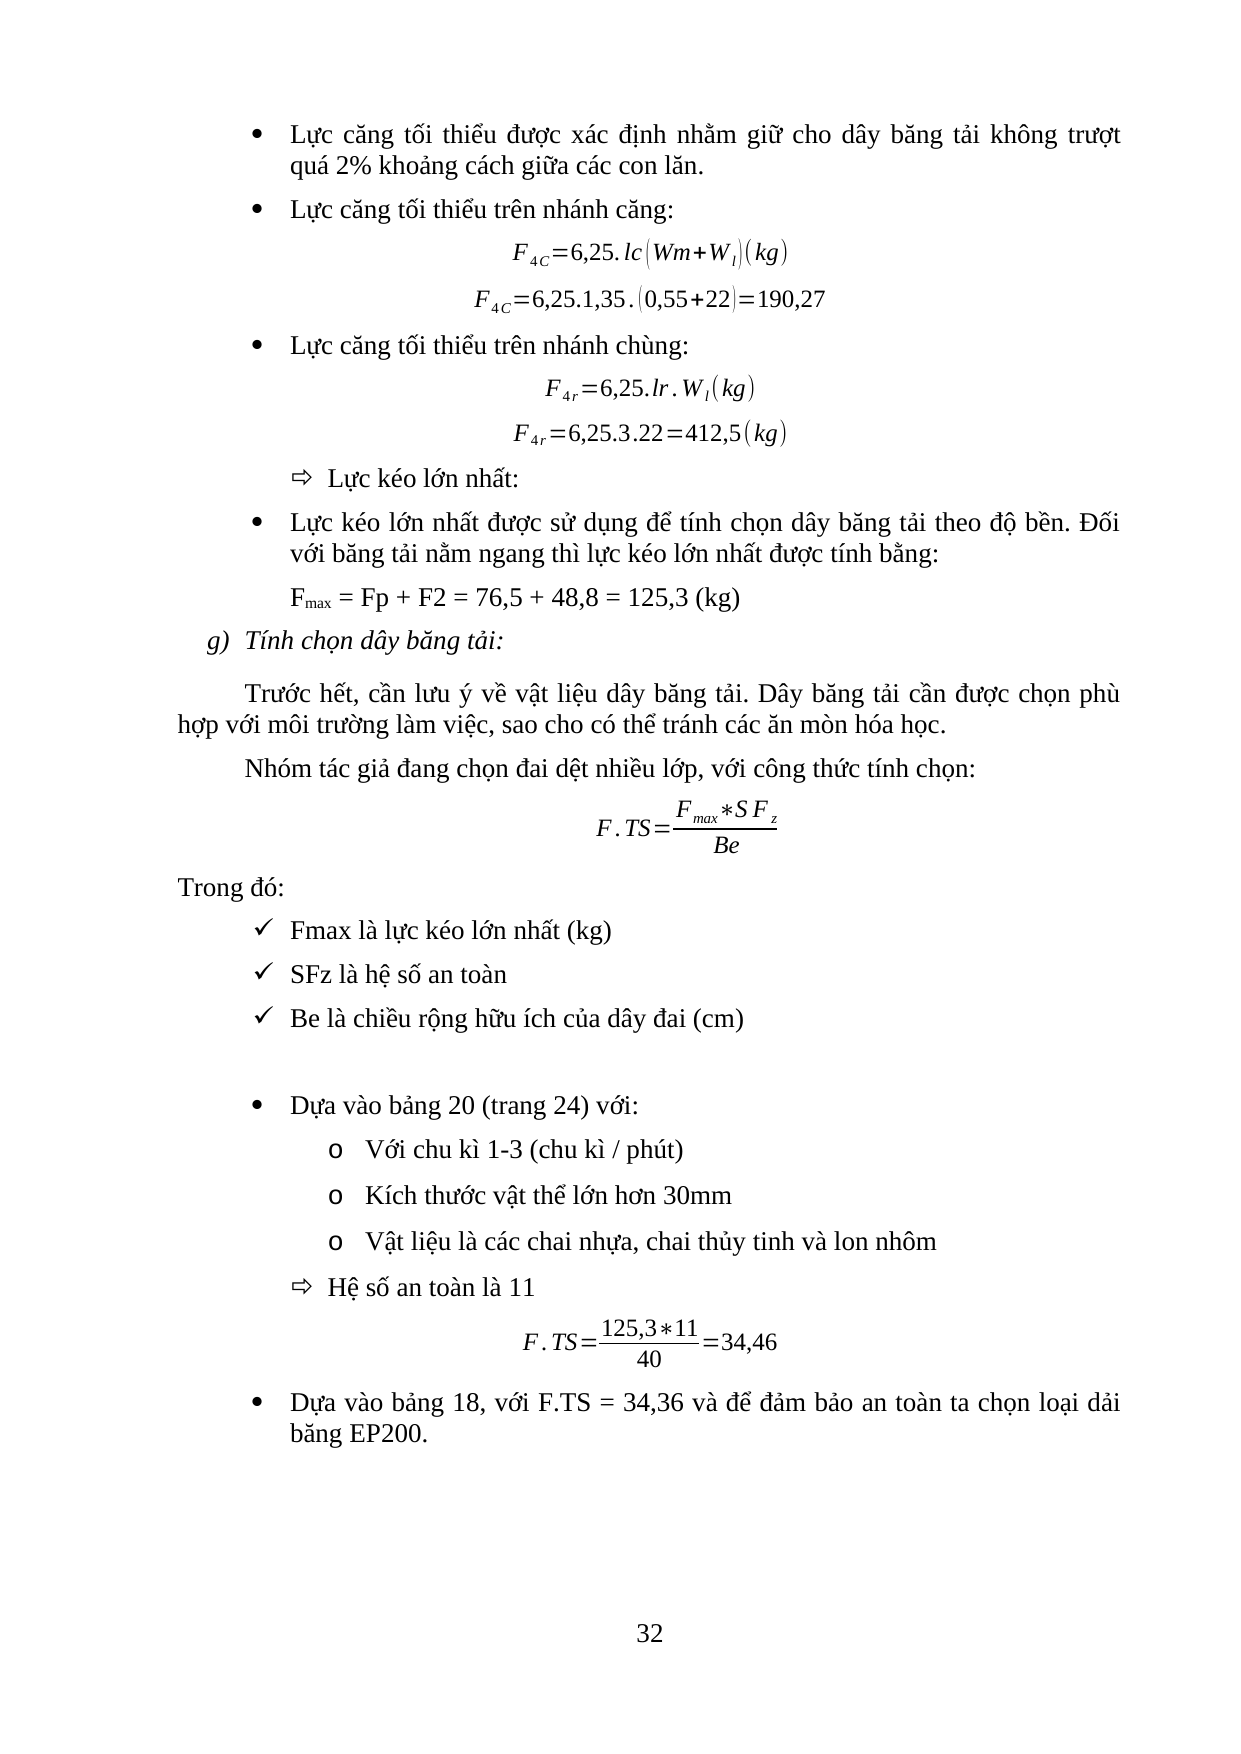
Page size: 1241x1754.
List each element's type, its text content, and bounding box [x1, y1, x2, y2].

text Nhóm tác giả đang chọn đai dệt nhiều lớp, với công thức tính chọn: [177, 752, 1122, 783]
list Lực căng tối thiểu được xác định nhằm giữ cho dây băng tải không trượt quá 2% khoảng cách giữa các con lăn. [252, 118, 1122, 181]
text Trước hết, cần lưu ý về vật liệu dây băng tải. Dây băng tải cần được chọn phù hợp với môi trường làm việc, sao cho có thể tránh các ăn mòn hóa học. [177, 677, 1122, 739]
list Hệ số an toàn là 11 [290, 1271, 1122, 1302]
list Lực kéo lớn nhất được sử dụng để tính chọn dây băng tải theo độ bền. Đối với băng tải nằm ngang thì lực kéo lớn nhất được tính bằng: [252, 506, 1122, 568]
list Dựa vào bảng 20 (trang 24) với: [252, 1089, 1122, 1121]
list Be là chiều rộng hữu ích của dây đai (cm) [252, 1002, 1122, 1033]
text Trong đó: [177, 871, 1122, 902]
list Dựa vào bảng 18, với F.TS = 34,36 và để đảm bảo an toàn ta chọn loại dải băng EP200. [252, 1386, 1122, 1448]
list Fmax là lực kéo lớn nhất (kg) [252, 914, 1122, 946]
list Lực căng tối thiểu trên nhánh chùng: [252, 329, 1122, 361]
subtitle Tính chọn dây băng tải: [207, 624, 1122, 655]
list Với chu kì 1-3 (chu kì / phút) [327, 1133, 1122, 1167]
list Lực căng tối thiểu trên nhánh căng: [252, 193, 1122, 224]
list Lực kéo lớn nhất: [290, 462, 1122, 493]
list SFz là hệ số an toàn [252, 958, 1122, 989]
list Vật liệu là các chai nhựa, chai thủy tinh và lon nhôm [327, 1225, 1122, 1258]
text Fmax = Fp + F2 = 76,5 + 48,8 = 125,3 (kg) [252, 581, 1122, 612]
list Kích thước vật thể lớn hơn 30mm [327, 1179, 1122, 1212]
